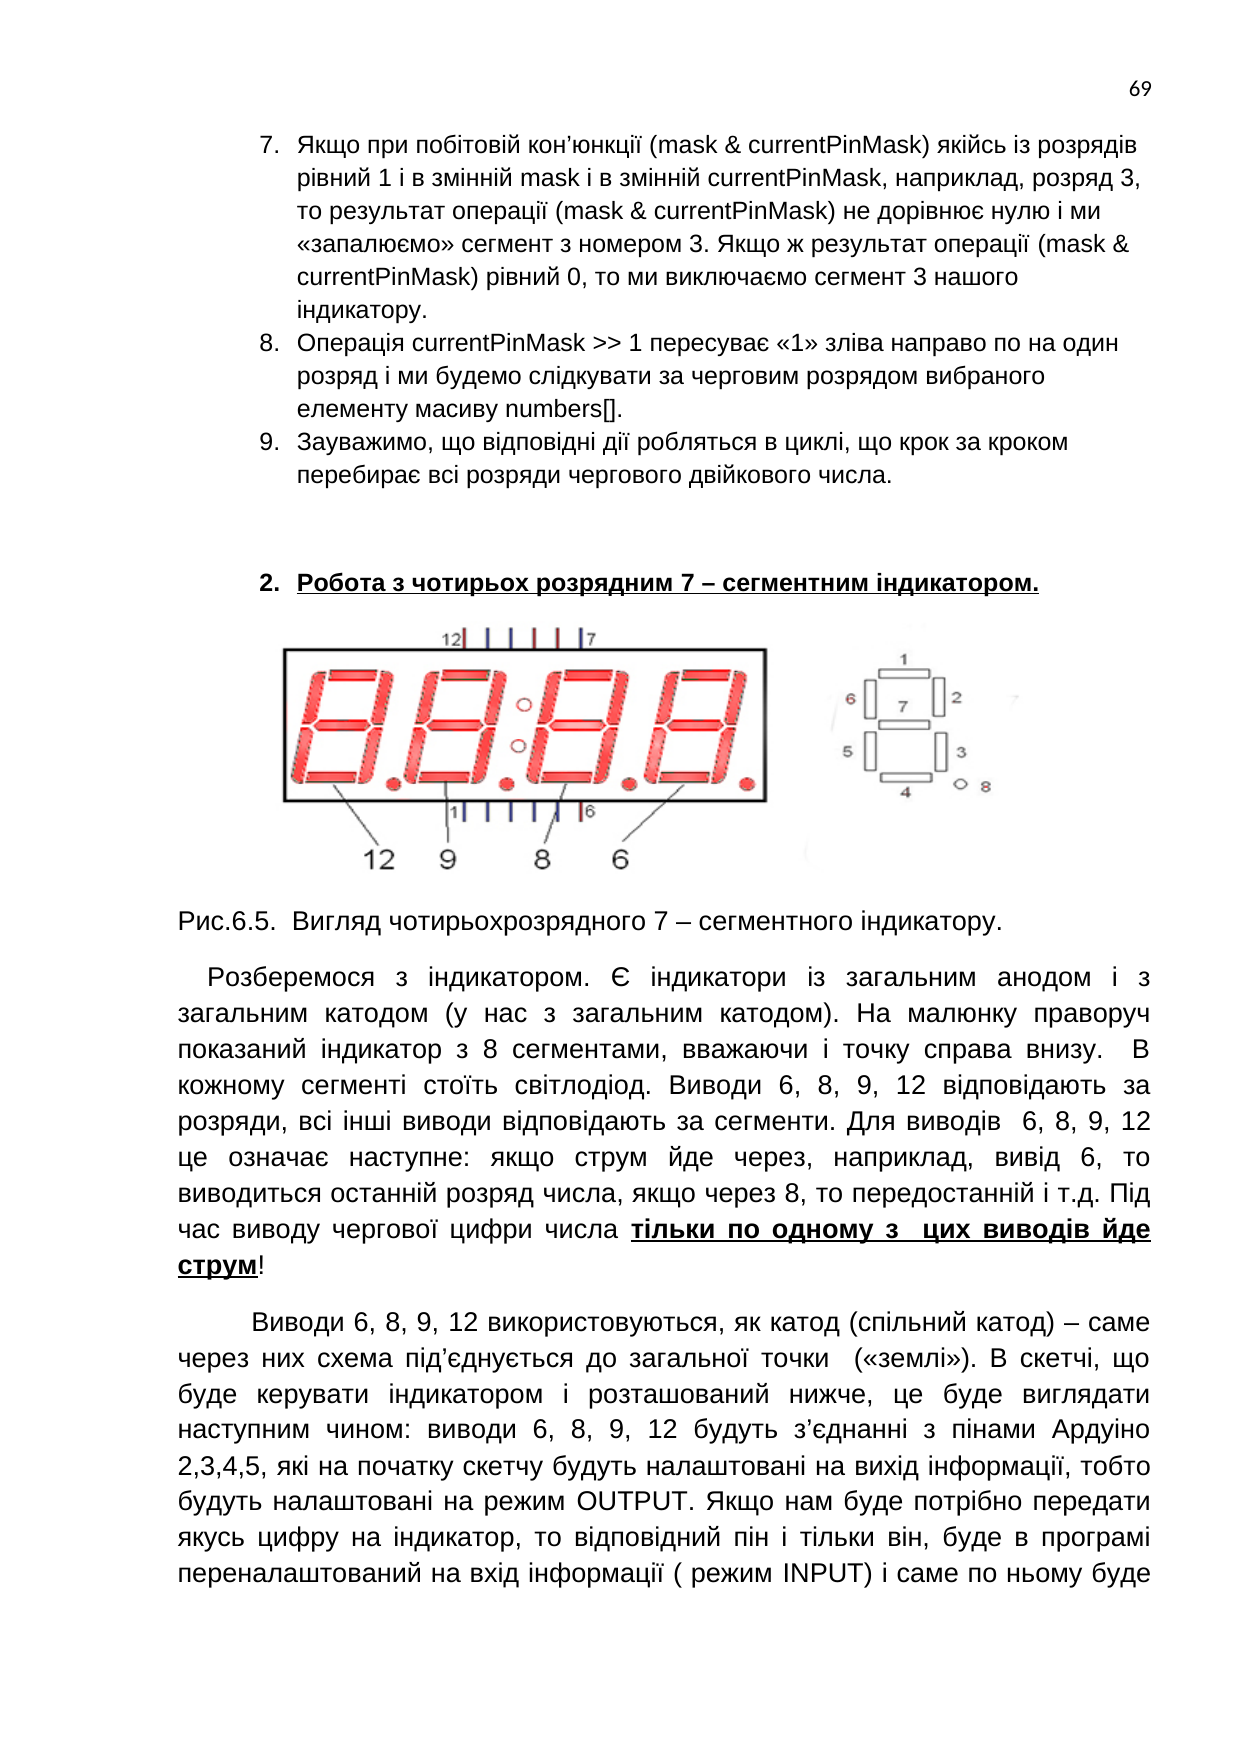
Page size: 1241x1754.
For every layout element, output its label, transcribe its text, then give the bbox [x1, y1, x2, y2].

picture [274, 621, 1055, 880]
list Операція currentPinMask >> 1 пересуває «1» зліва направо по на один розряд і ми будемо слідкувати за черговим розрядом вибраного елементу масиву numbers[]. [259, 328, 1152, 423]
text Рис.6.5. Вигляд чотирьохрозрядного 7 – сегментного індикатору. [177, 905, 1152, 936]
list Якщо при побітовій кон’юнкції (mask & currentPinMask) якійсь із розрядів рівний 1 і в змінній mask і в змінній currentPinMask, наприклад, розряд 3, то результат операції (mask & currentPinMask) не дорівнює нулю і ми «запалюємо» сегмент з номером 3. Якщо ж результат операції (mask & currentPinMask) рівний 0, то ми виключаємо сегмент 3 нашого індикатору. [259, 130, 1152, 324]
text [177, 1306, 1152, 1588]
list Робота з чотирьох розрядним 7 – сегментним індикатором. [259, 568, 1152, 596]
list Зауважимо, що відповідні дії робляться в циклі, що крок за кроком перебирає всі розряди чергового двійкового числа. [259, 427, 1152, 489]
text Розберемося з індикатором. Є індикатори із загальним анодом і з загальним катодом (у нас з загальним катодом). На малюнку праворуч показаний індикатор з 8 сегментами, вважаючи і точку справа внизу. В кожному сегменті стоїть світлодіод. Виводи 6, 8, 9, 12 відповідають за розряди, всі інші виводи відповідають за сегменти. Для виводів 6, 8, 9, 12 це означає наступне: якщо струм йде через, наприклад, вивід 6, то виводиться останній розряд числа, якщо через 8, то передостанній і т.д. Під час виводу чергової цифри числа тільки по одному з цих виводів йде струм! [177, 961, 1152, 1280]
